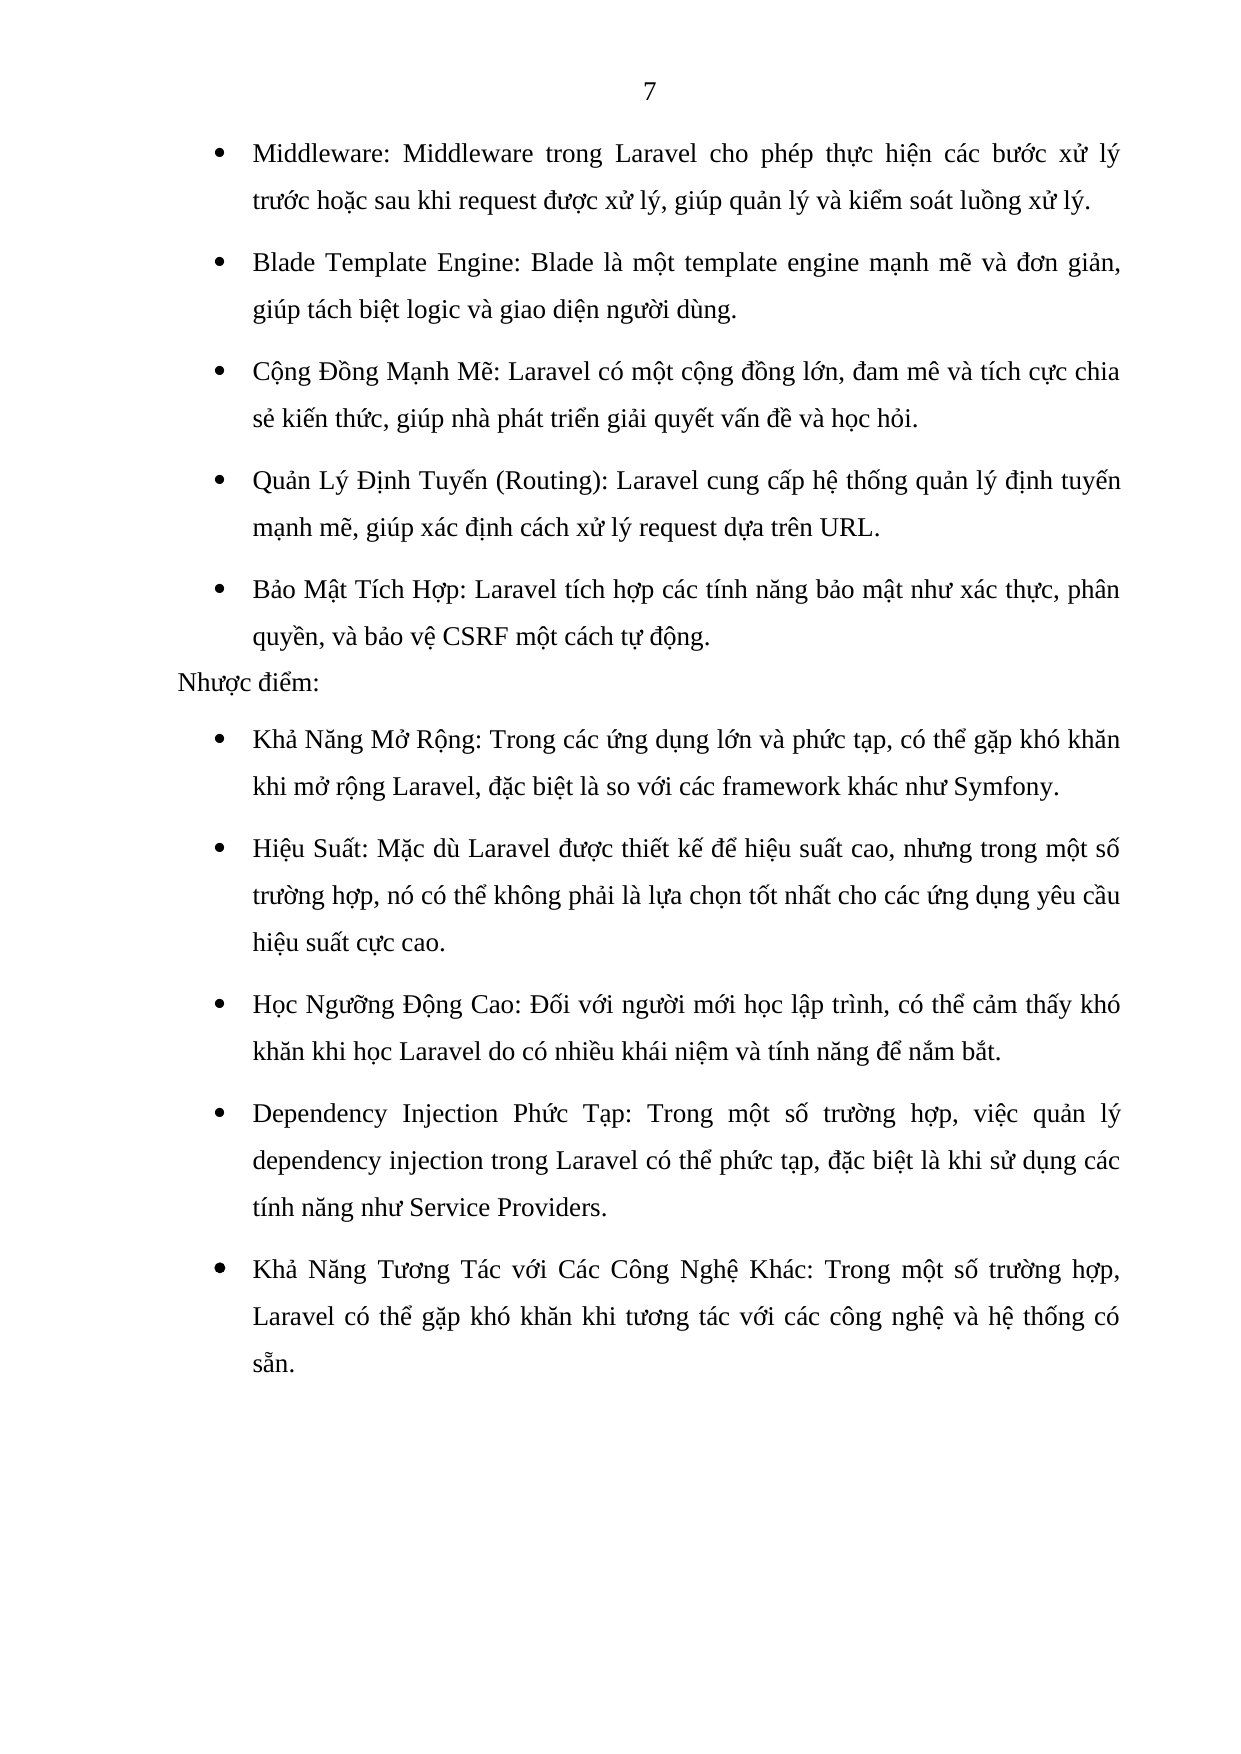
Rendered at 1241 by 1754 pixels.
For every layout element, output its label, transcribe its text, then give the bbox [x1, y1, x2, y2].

list Học Ngưỡng Động Cao: Đối với người mới học lập trình, có thể cảm thấy khó khăn khi học Laravel do có nhiều khái niệm và tính năng để nắm bắt. [215, 988, 1122, 1066]
list Khả Năng Tương Tác với Các Công Nghệ Khác: Trong một số trường hợp, Laravel có thể gặp khó khăn khi tương tác với các công nghệ và hệ thống có sẵn. [215, 1253, 1122, 1378]
list Hiệu Suất: Mặc dù Laravel được thiết kế để hiệu suất cao, nhưng trong một số trường hợp, nó có thể không phải là lựa chọn tốt nhất cho các ứng dụng yêu cầu hiệu suất cực cao. [215, 833, 1122, 957]
text Nhược điểm: [177, 667, 1122, 698]
list Khả Năng Mở Rộng: Trong các ứng dụng lớn và phức tạp, có thể gặp khó khăn khi mở rộng Laravel, đặc biệt là so với các framework khác như Symfony. [215, 724, 1122, 802]
list Cộng Đồng Mạnh Mẽ: Laravel có một cộng đồng lớn, đam mê và tích cực chia sẻ kiến thức, giúp nhà phát triển giải quyết vấn đề và học hỏi. [215, 355, 1122, 433]
list Blade Template Engine: Blade là một template engine mạnh mẽ và đơn giản, giúp tách biệt logic và giao diện người dùng. [215, 246, 1122, 324]
list Bảo Mật Tích Hợp: Laravel tích hợp các tính năng bảo mật như xác thực, phân quyền, và bảo vệ CSRF một cách tự động. [215, 573, 1122, 651]
list Middleware: Middleware trong Laravel cho phép thực hiện các bước xử lý trước hoặc sau khi request được xử lý, giúp quản lý và kiểm soát luồng xử lý. [215, 137, 1122, 215]
list Quản Lý Định Tuyến (Routing): Laravel cung cấp hệ thống quản lý định tuyến mạnh mẽ, giúp xác định cách xử lý request dựa trên URL. [215, 464, 1122, 542]
list Dependency Injection Phức Tạp: Trong một số trường hợp, việc quản lý dependency injection trong Laravel có thể phức tạp, đặc biệt là khi sử dụng các tính năng như Service Providers. [215, 1097, 1122, 1222]
